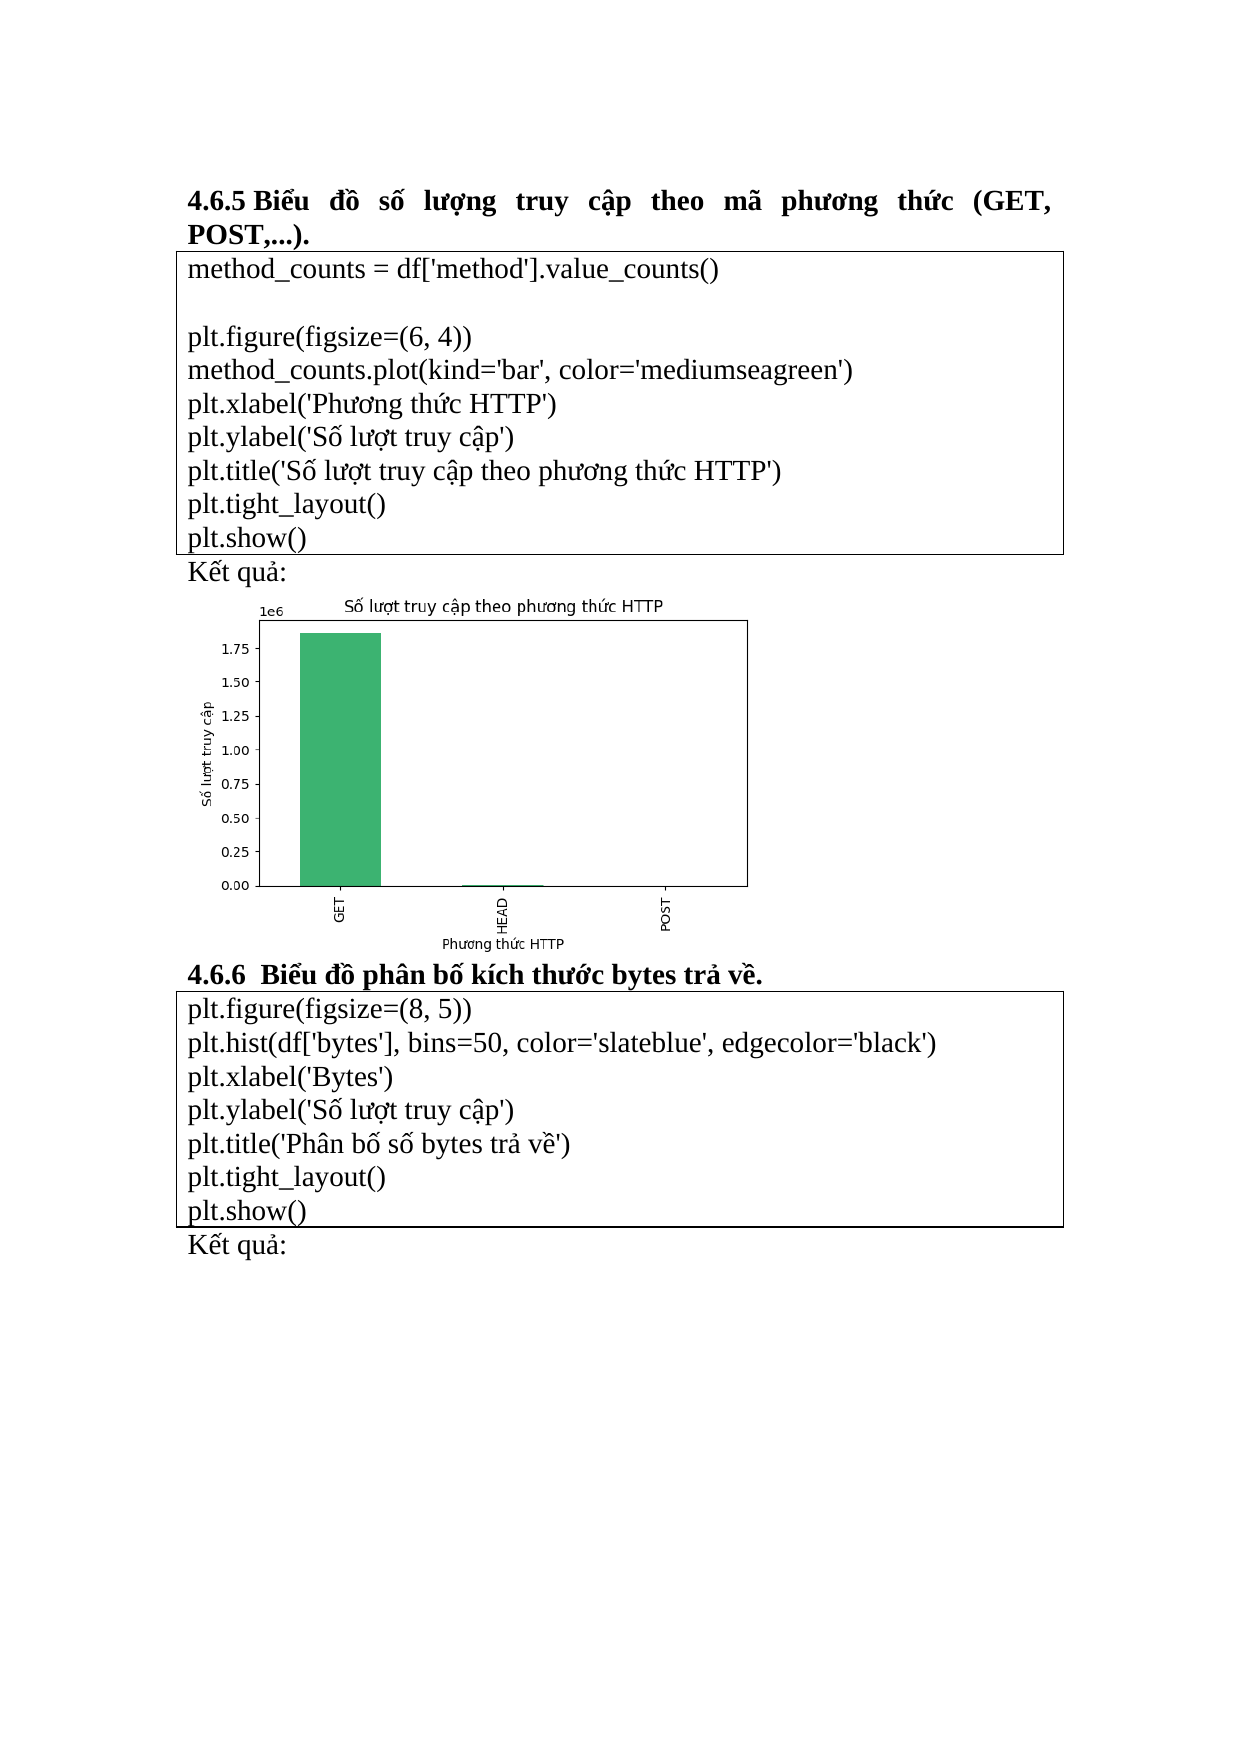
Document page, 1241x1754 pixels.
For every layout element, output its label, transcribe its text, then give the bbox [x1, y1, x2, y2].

picture [187, 588, 782, 957]
list Kết quả: [187, 1228, 1053, 1261]
table_header plt.figure(figsize=(8, 5)) plt.hist(df['bytes'], bins=50, color='slateblue', edgecolor='black') plt.xlabel('Bytes') plt.ylabel('Số lượt truy cập') plt.title('Phân bố số bytes trả về') plt.tight_layout() plt.show() [177, 992, 1063, 1226]
list Biểu đồ số lượng truy cập theo mã phương thức (GET, POST,...). [187, 183, 1053, 251]
list Biểu đồ phân bố kích thước bytes trả về. [187, 957, 1053, 991]
list Kết quả: [187, 555, 1053, 588]
table_header method_counts = df['method'].value_counts() plt.figure(figsize=(6, 4)) method_counts.plot(kind='bar', color='mediumseagreen') plt.xlabel('Phương thức HTTP') plt.ylabel('Số lượt truy cập') plt.title('Số lượt truy cập theo phương thức HTTP') plt.tight_layout() plt.show() [177, 252, 1063, 553]
